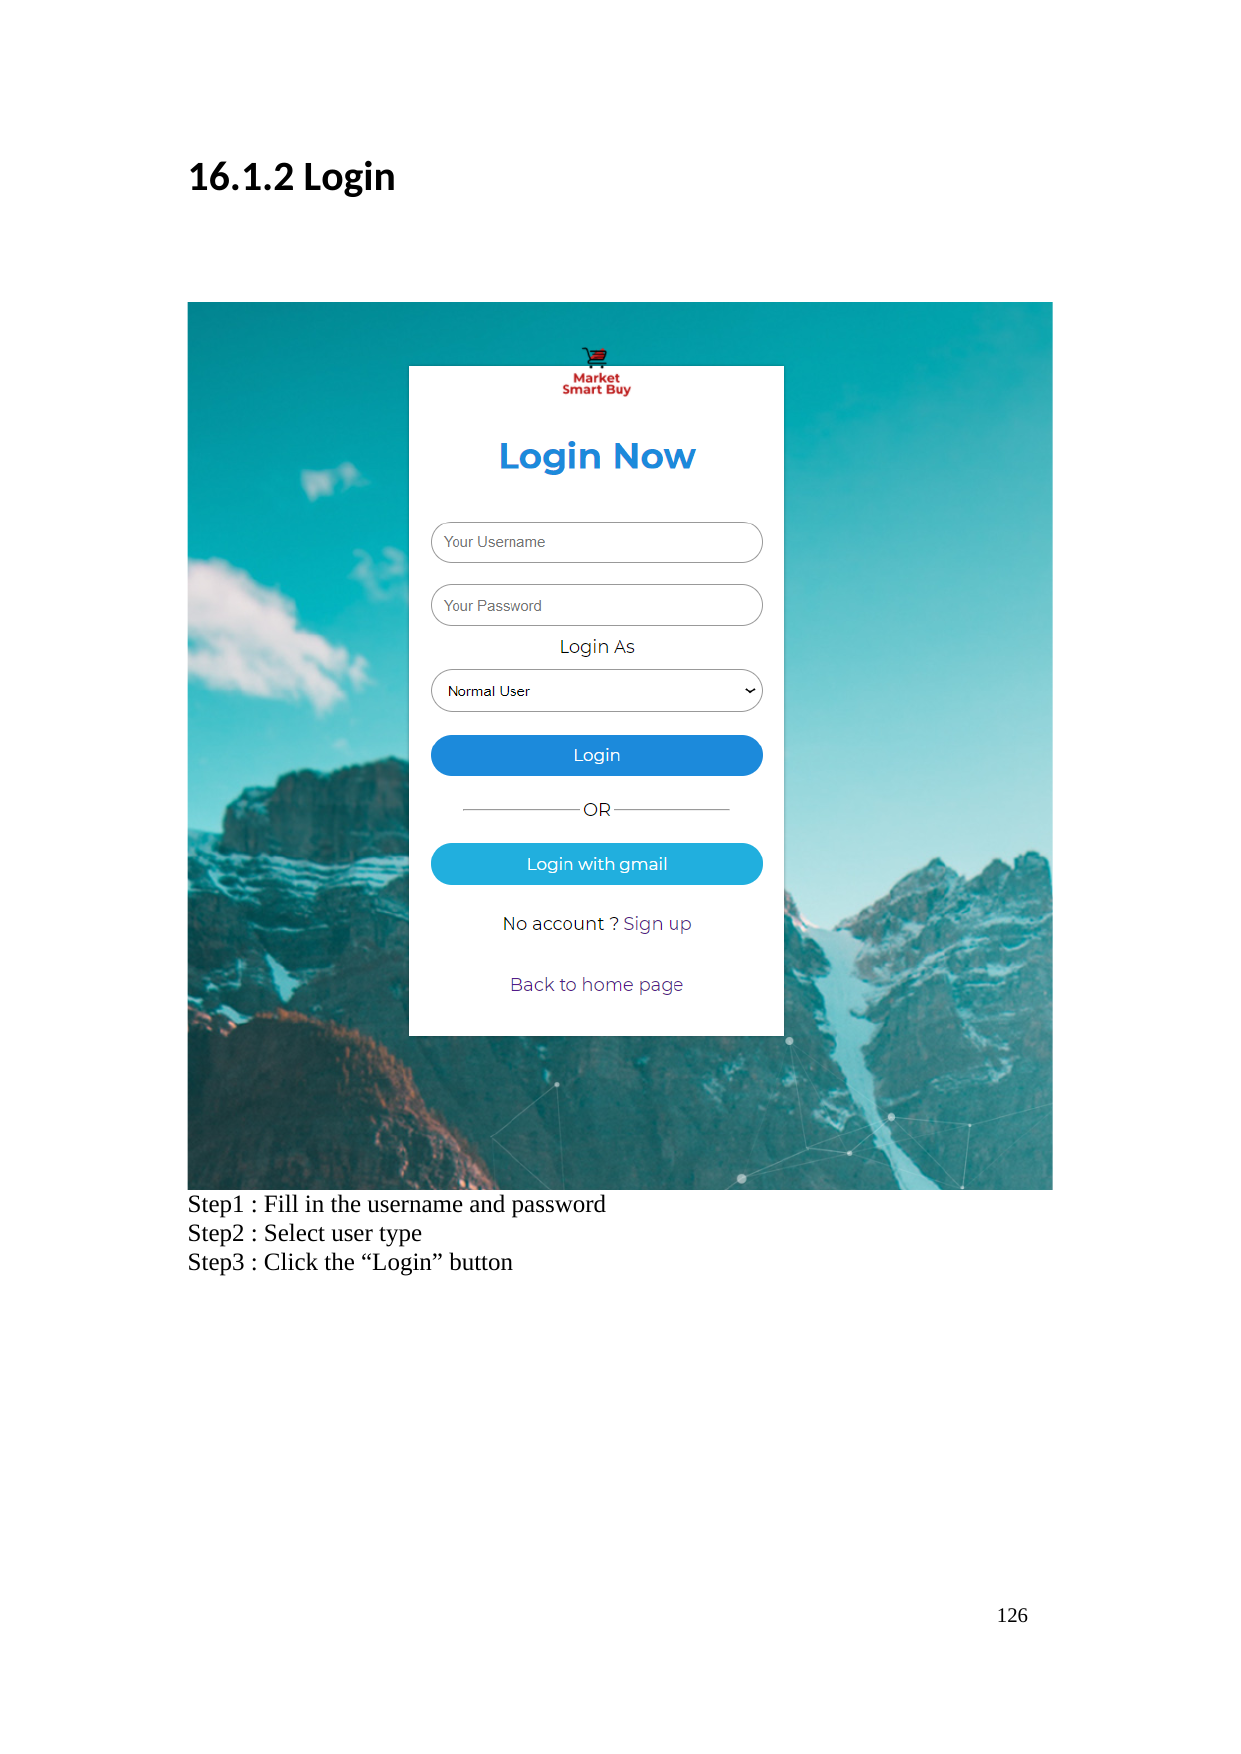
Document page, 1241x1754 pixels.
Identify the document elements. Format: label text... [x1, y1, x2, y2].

text Step3 : Click the “Login” button [187, 1247, 1053, 1276]
text Step1 : Fill in the username and password [187, 1190, 1053, 1218]
subtitle 16.1.2 Login [187, 150, 1053, 201]
text Step2 : Select user type [187, 1218, 1053, 1247]
picture [187, 302, 1053, 1190]
